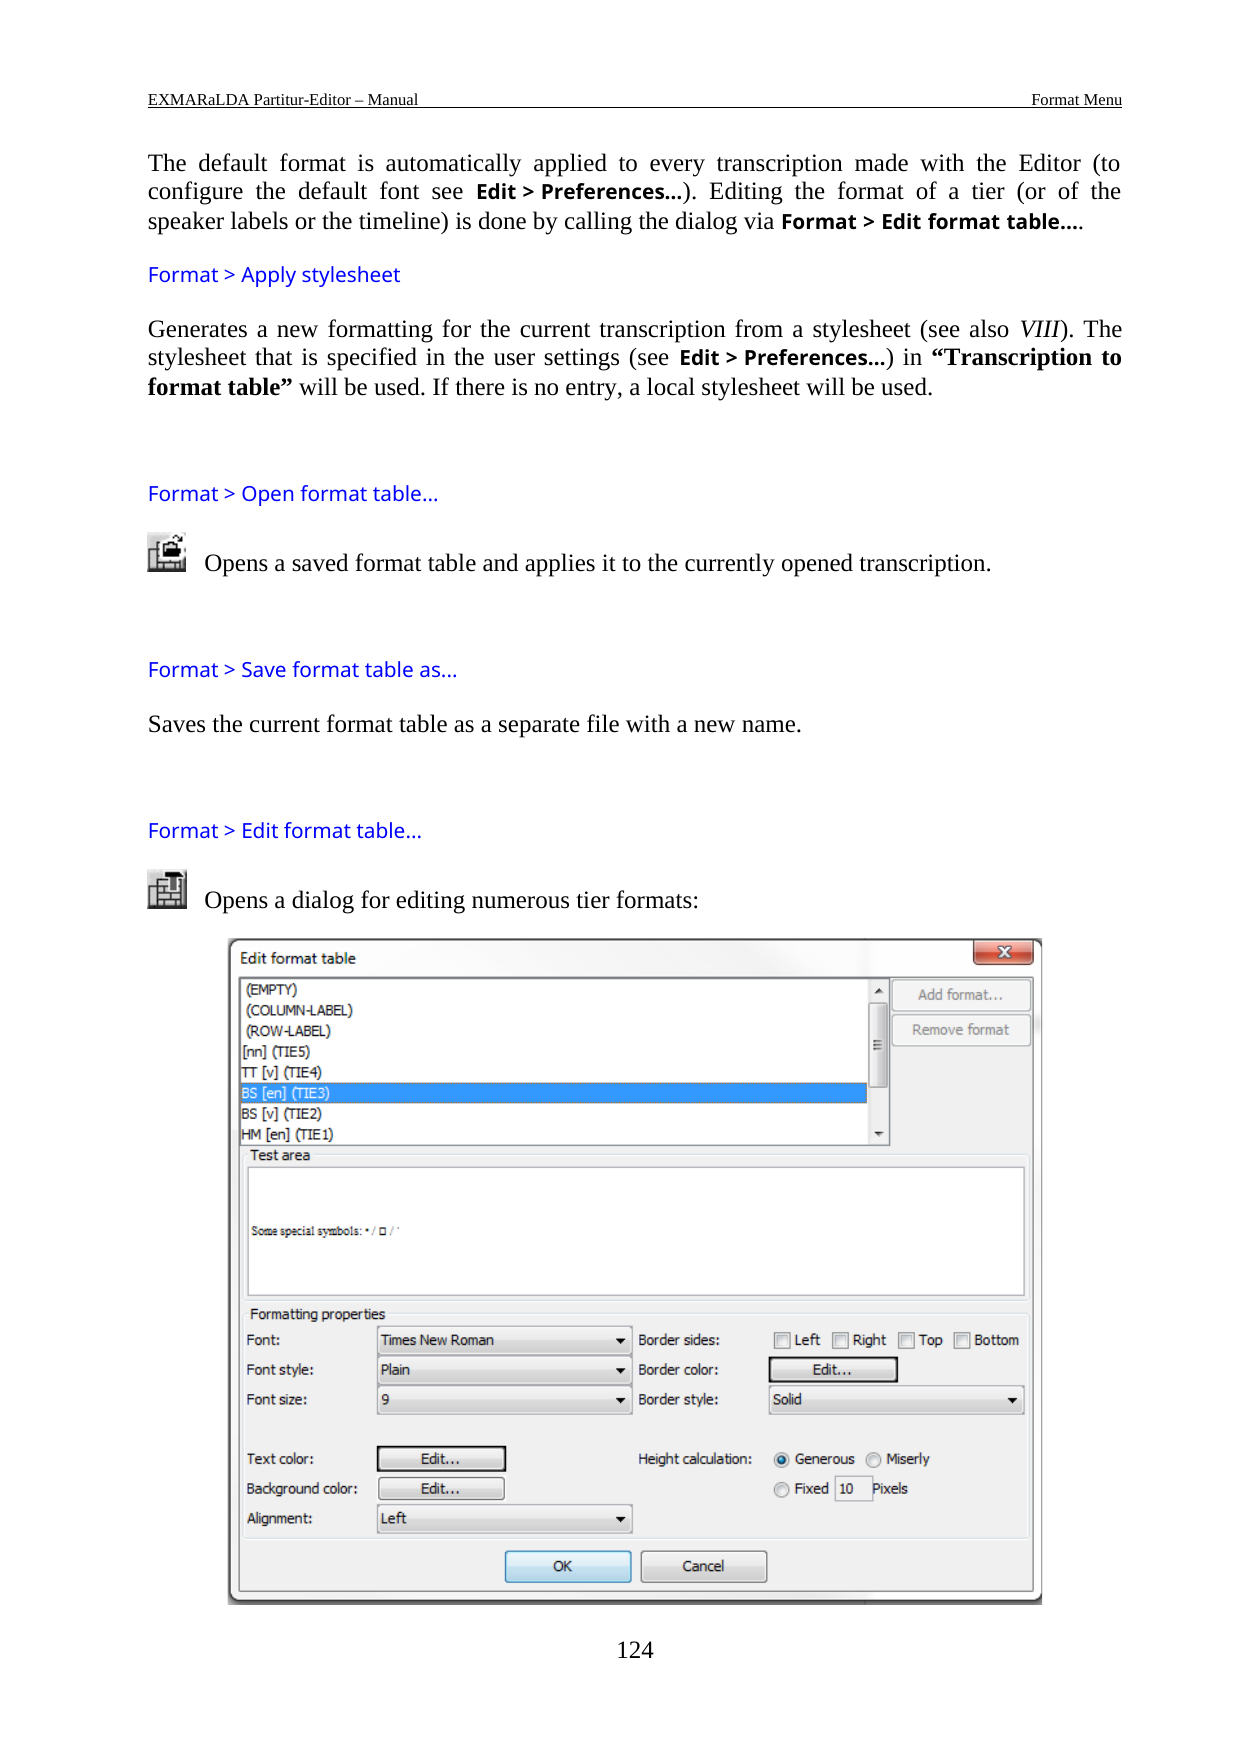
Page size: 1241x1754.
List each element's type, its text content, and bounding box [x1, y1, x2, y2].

text Saves the current format table as a separate file with a new name. [148, 709, 1122, 738]
text Opens a saved format table and applies it to the currently opened transcription. [148, 533, 1122, 577]
picture [147, 869, 187, 909]
text Opens a dialog for editing numerous tier formats: [148, 870, 1122, 914]
picture [147, 532, 186, 572]
text Generates a new formatting for the current transcription from a stylesheet (see also VIII). The stylesheet that is specified in the user settings (see Edit > Preferences…) in “Transcription to format table” will be used. If there is no entry, a local stylesheet will be used. [148, 314, 1122, 401]
text The default format is automatically applied to every transcription made with the Editor (to configure the default font see Edit > Preferences…). Editing the format of a tier (or of the speaker labels or the timeline) is done by calling the dialog via Format > Edit format table.... [148, 148, 1122, 235]
picture [227, 938, 1043, 1605]
subtitle Format > Open format table... [148, 479, 1122, 508]
subtitle Format > Edit format table... [148, 816, 1122, 845]
subtitle Format > Save format table as... [148, 656, 1122, 684]
subtitle Format > Apply stylesheet [148, 260, 1122, 289]
